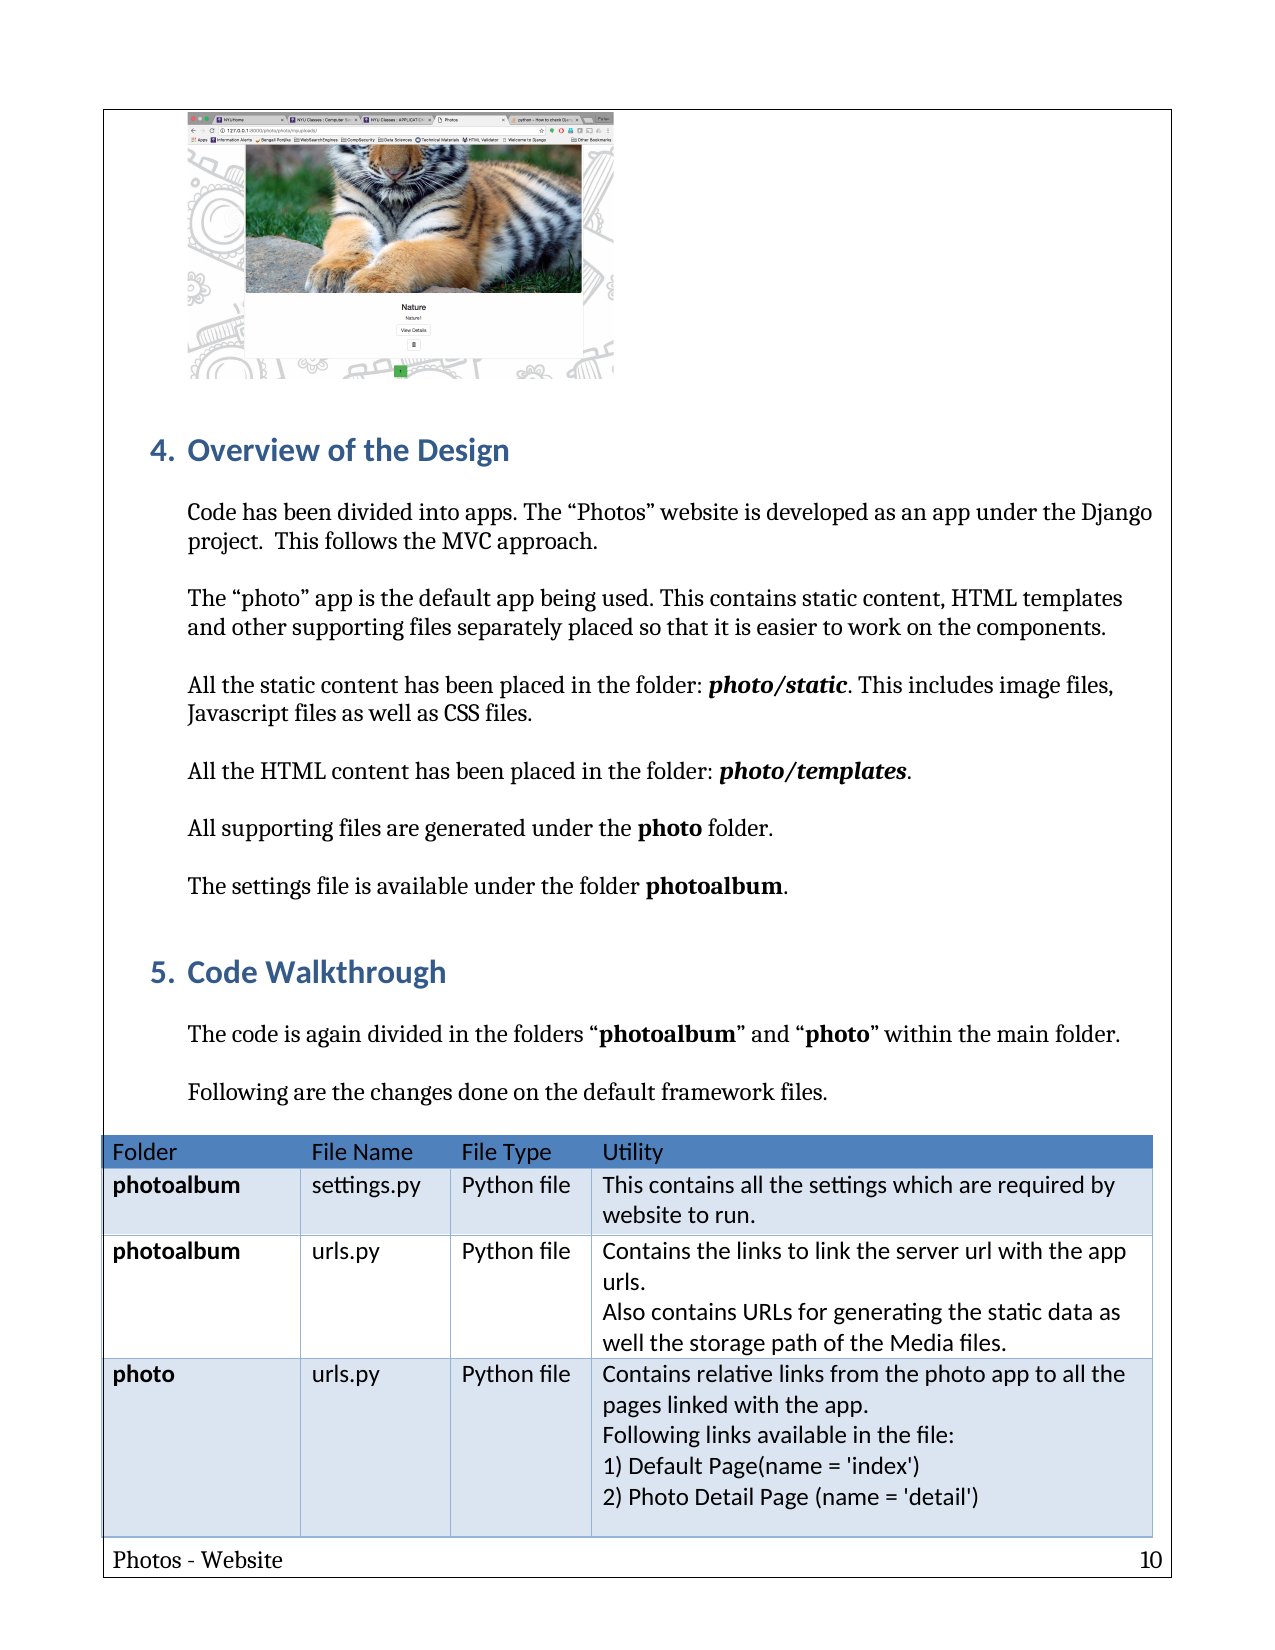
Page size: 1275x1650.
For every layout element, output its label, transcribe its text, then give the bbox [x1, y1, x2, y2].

table_cell This contains all the settings which are required by website to run. [592, 1169, 1152, 1234]
list All the HTML content has been placed in the folder: photo/templates. [187, 757, 1162, 786]
list The code is again divided in the folders “photoalbum” and “photo” within the main folder. [187, 1020, 1162, 1049]
table_cell urls.py [301, 1359, 450, 1536]
list The “photo” app is the default app being used. This contains static content, HTML templates and other supporting files separately placed so that it is easier to work on the components. [187, 584, 1162, 642]
table_cell settings.py [301, 1169, 450, 1234]
table_header File Type [451, 1136, 591, 1168]
subtitle Code Walkthrough [150, 951, 1162, 991]
list The settings file is available under the folder photoalbum. [187, 872, 1162, 901]
table_header Folder [104, 1136, 300, 1168]
table_cell Python file [451, 1359, 591, 1536]
table_cell photoalbum [104, 1236, 300, 1358]
table_cell Python file [451, 1236, 591, 1358]
list Following are the changes done on the default framework files. [187, 1078, 1162, 1106]
table_cell photoalbum [104, 1169, 300, 1234]
table_header File Name [301, 1136, 450, 1168]
list All supporting files are generated under the photo folder. [187, 814, 1162, 843]
picture [187, 112, 614, 379]
list All the static content has been placed in the folder: photo/static. This includes image files, Javascript files as well as CSS files. [187, 671, 1162, 728]
table_header Utility [592, 1136, 1152, 1168]
list Code has been divided into apps. The “Photos” website is developed as an app under the Django project. This follows the MVC approach. [187, 498, 1162, 556]
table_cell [592, 1359, 1152, 1536]
table_cell photo [104, 1359, 300, 1536]
table_cell urls.py [301, 1236, 450, 1358]
subtitle Overview of the Design [150, 429, 1162, 469]
table_cell Python file [451, 1169, 591, 1234]
table_cell Contains the links to link the server url with the app urls. Also contains URLs for generating the static data as well the storage path of the Media files. [592, 1236, 1152, 1358]
